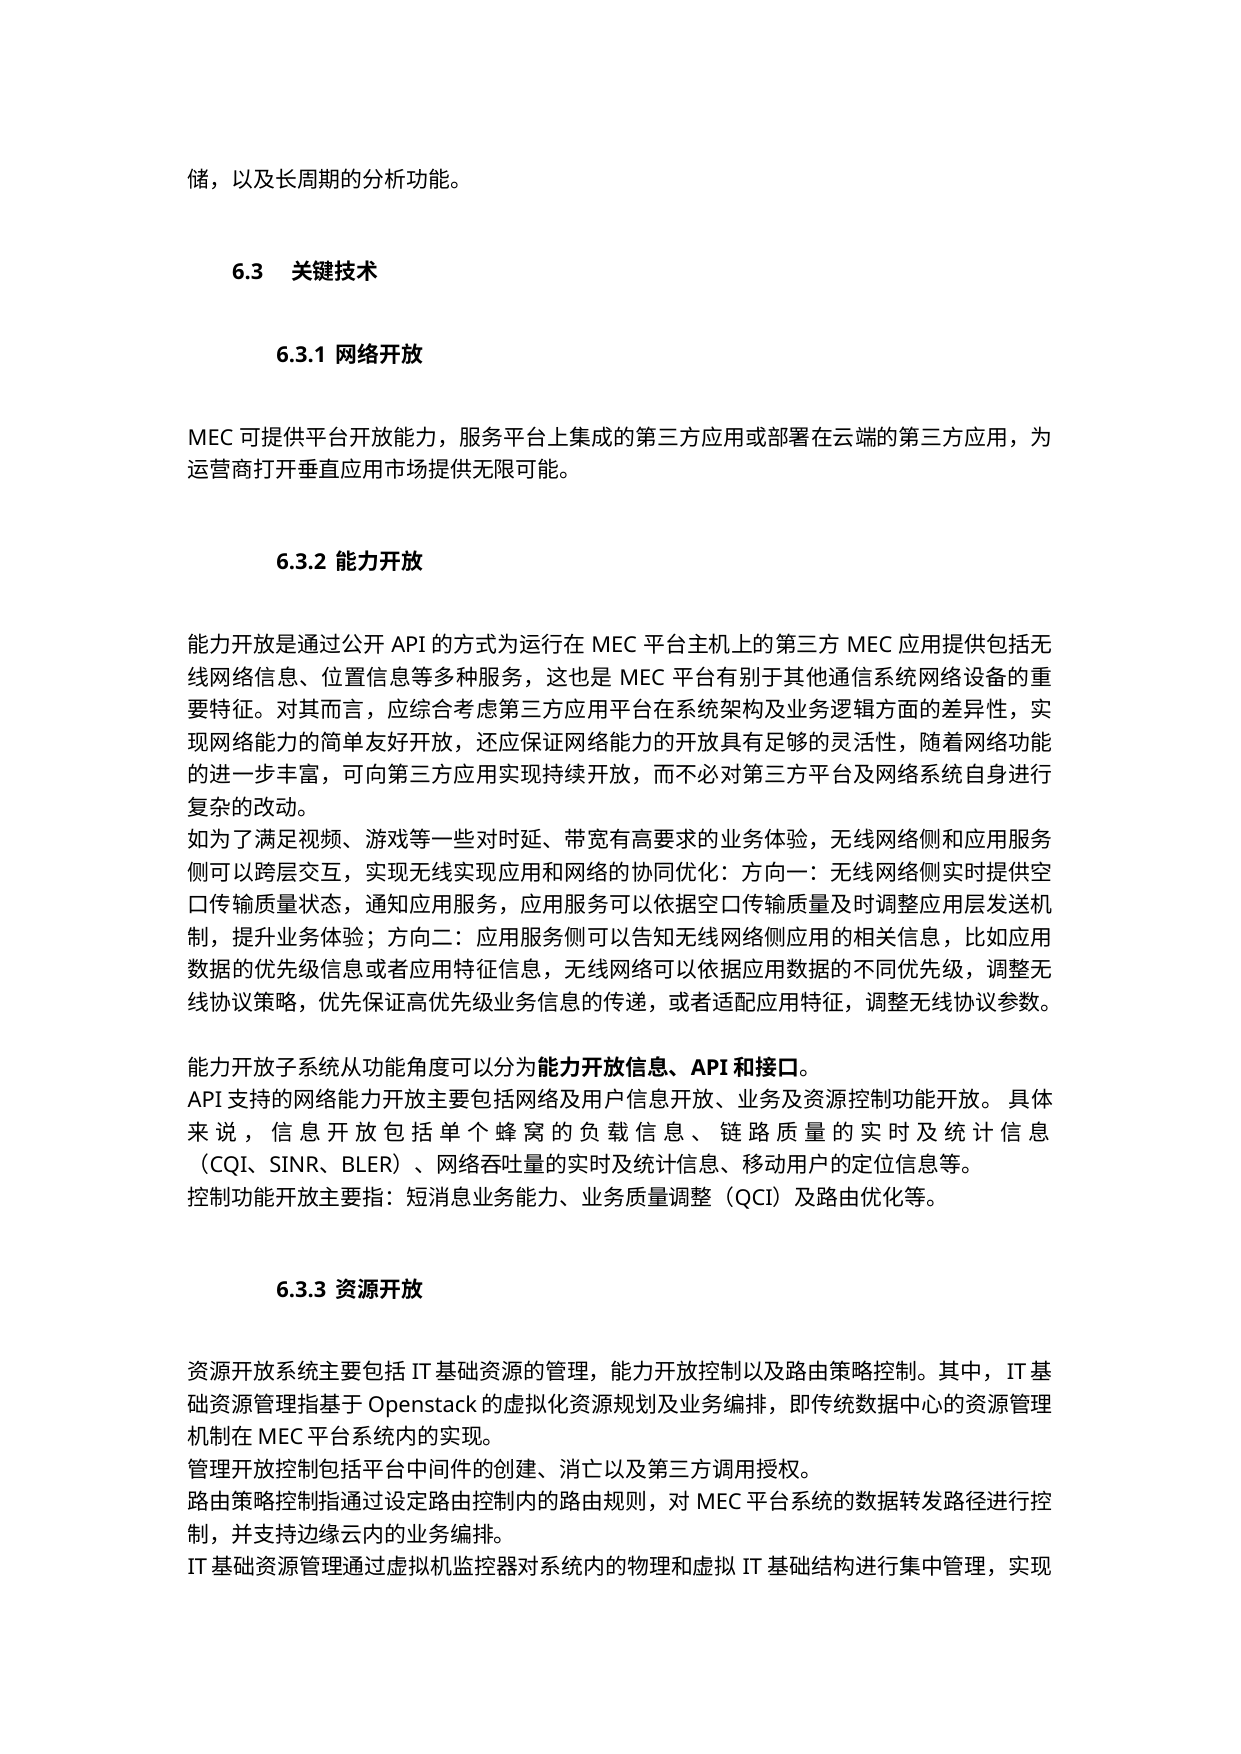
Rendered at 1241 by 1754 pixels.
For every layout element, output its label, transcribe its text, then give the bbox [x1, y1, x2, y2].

text 管理开放控制包括平台中间件的创建、消亡以及第三方调用授权。 [187, 1452, 1053, 1484]
text 如为了满足视频、游戏等一些对时延、带宽有高要求的业务体验，无线网络侧和应用服务侧可以跨层交互，实现无线实现应用和网络的协同优化：方向一：无线网络侧实时提供空口传输质量状态，通知应用服务，应用服务可以依据空口传输质量及时调整应用层发送机制，提升业务体验；方向二：应用服务侧可以告知无线网络侧应用的相关信息，比如应用数据的优先级信息或者应用特征信息，无线网络可以依据应用数据的不同优先级，调整无线协议策略，优先保证高优先级业务信息的传递，或者适配应用特征，调整无线协议参数。 [187, 822, 1053, 1017]
subtitle 网络开放 [276, 337, 1053, 369]
subtitle 关键技术 [232, 254, 1053, 287]
text 路由策略控制指通过设定路由控制内的路由规则，对MEC平台系统的数据转发路径进行控制，并支持边缘云内的业务编排。 [187, 1484, 1053, 1549]
subtitle 能力开放 [276, 544, 1053, 577]
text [187, 162, 1053, 194]
text API支持的网络能力开放主要包括网络及用户信息开放、业务及资源控制功能开放。 具体来说，信息开放包括单个蜂窝的负载信息、链路质量的实时及统计信息（CQI、SINR、BLER）、网络吞吐量的实时及统计信息、移动用户的定位信息等。 [187, 1082, 1053, 1179]
text MEC 可提供平台开放能力，服务平台上集成的第三方应用或部署在云端的第三方应用，为运营商打开垂直应用市场提供无限可能。 [187, 419, 1053, 484]
text 控制功能开放主要指：短消息业务能力、业务质量调整（QCI）及路由优化等。 [187, 1179, 1053, 1212]
text 能力开放是通过公开 API 的方式为运行在 MEC 平台主机上的第三方 MEC 应用提供包括无线网络信息、位置信息等多种服务，这也是 MEC 平台有别于其他通信系统网络设备的重要特征。对其而言，应综合考虑第三方应用平台在系统架构及业务逻辑方面的差异性，实现网络能力的简单友好开放，还应保证网络能力的开放具有足够的灵活性，随着网络功能的进一步丰富，可向第三方应用实现持续开放，而不必对第三方平台及网络系统自身进行复杂的改动。 [187, 627, 1053, 822]
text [187, 1549, 1053, 1582]
text 资源开放系统主要包括IT基础资源的管理，能力开放控制以及路由策略控制。其中，IT基础资源管理指基于Openstack的虚拟化资源规划及业务编排，即传统数据中心的资源管理机制在MEC平台系统内的实现。 [187, 1354, 1053, 1452]
subtitle 资源开放 [276, 1271, 1053, 1304]
text 能力开放子系统从功能角度可以分为能力开放信息、API 和接口。 [187, 1049, 1053, 1082]
